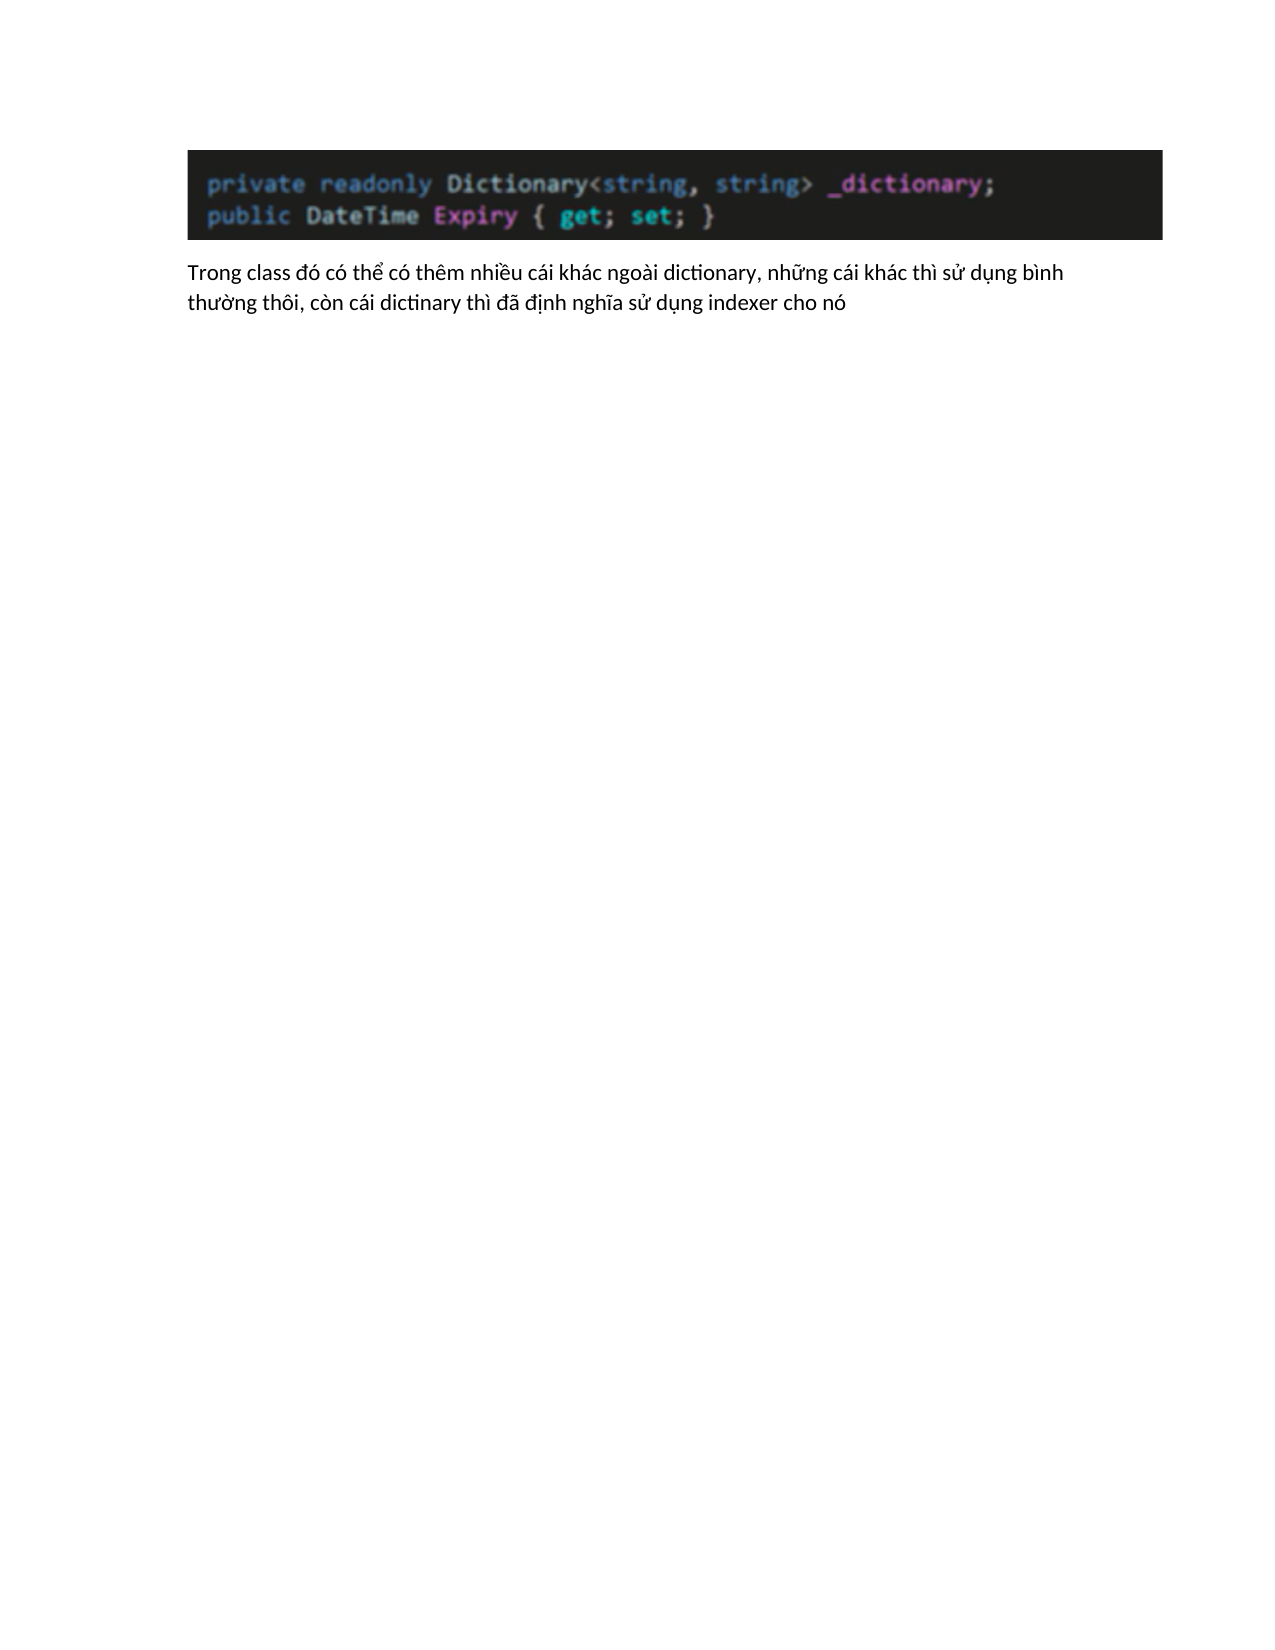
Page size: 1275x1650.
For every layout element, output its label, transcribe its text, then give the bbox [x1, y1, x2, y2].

picture [187, 150, 1163, 240]
text Trong class đó có thể có thêm nhiều cái khác ngoài dictionary, những cái khác thì sử dụng bình thường thôi, còn cái dictinary thì đã định nghĩa sử dụng indexer cho nó [187, 258, 1125, 316]
